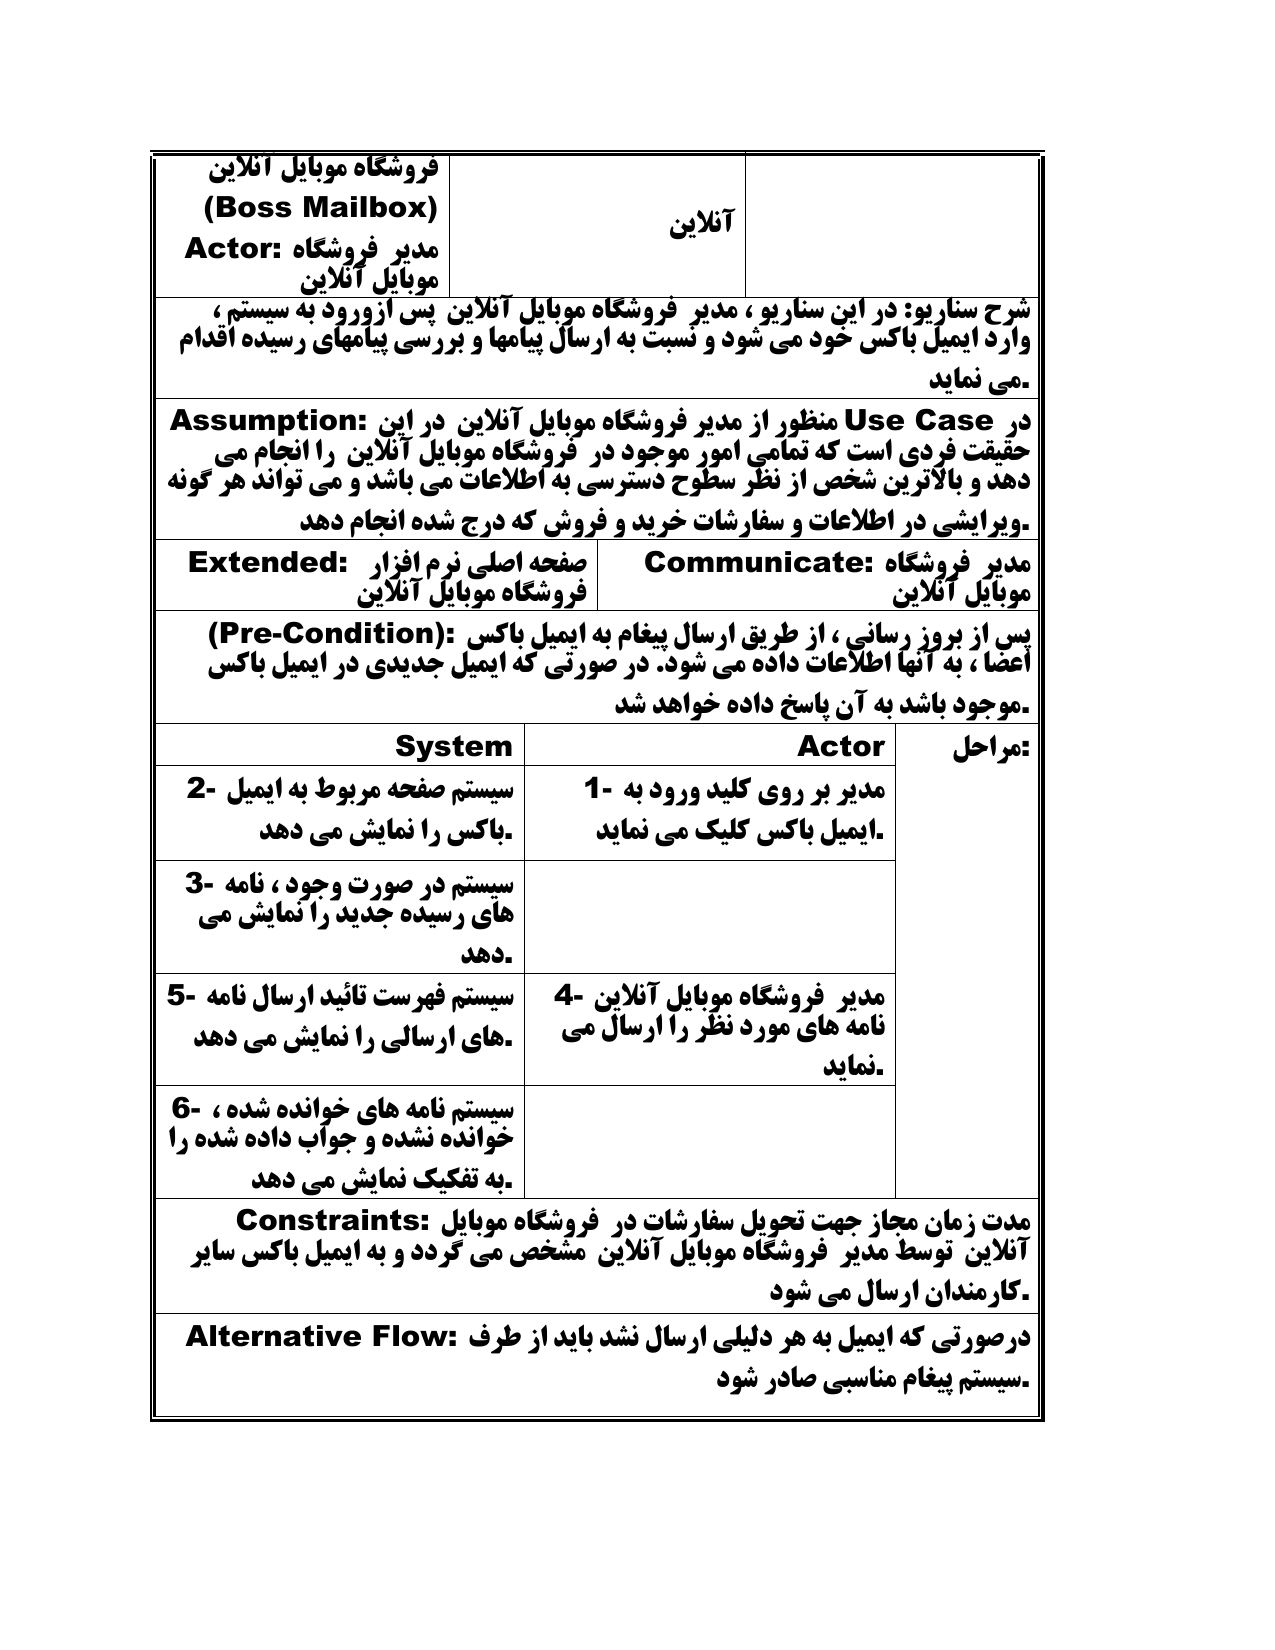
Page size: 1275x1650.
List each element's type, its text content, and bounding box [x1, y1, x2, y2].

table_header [153, 156, 449, 297]
table_cell شرح سناریو: در این سناریو ، مدیر فروشگاه موبایل آنلاین پس ازورود به سیستم ، وارد ایمیل باکس خود می شود و نسبت به ارسال پیامها و بررسی پیامهای رسیده اقدام می نماید. [156, 298, 1038, 397]
table_cell 1- مدیر بر روی کلید ورود به ایمیل باکس کلیک می نماید. [525, 766, 895, 860]
table_cell Assumption: منظور از مدیر فروشگاه موبایل آنلاین در این Use Case در حقیقت فردی است که تمامی امور موجود در فروشگاه موبایل آنلاین را انجام می دهد و بالاترین شخص از نظر سطوح دسترسی به اطلاعات می باشد و می تواند هر گونه ویرایشی در اطلاعات و سفارشات خرید و فروش که درج شده انجام دهد. [156, 399, 1038, 539]
table_cell (Pre-Condition): پس از بروز رسانی ، از طریق ارسال پیغام به ایمیل باکس اعضا ، به آنها اطلاعات داده می شود. در صورتی که ایمیل جدیدی در ایمیل باکس موجود باشد به آن پاسخ داده خواهد شد. [156, 611, 1038, 723]
table_cell 6- سیستم نامه های خوانده شده ، خوانده نشده و جواب داده شده را به تفکیک نمایش می دهد. [156, 1086, 524, 1197]
table_cell [525, 1086, 895, 1197]
table_cell Communicate: مدیر فروشگاه موبایل آنلاین [598, 540, 1038, 610]
table_cell مراحل: [896, 724, 1038, 1197]
table_cell [525, 861, 895, 972]
table_cell Actor [525, 724, 895, 765]
table_cell 5- سیستم فهرست تائید ارسال نامه های ارسالی را نمایش می دهد. [156, 974, 524, 1085]
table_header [450, 156, 745, 297]
table_header سناریوی شماره 2-1 [746, 152, 1041, 297]
table_cell 2- سیستم صفحه مربوط به ایمیل باکس را نمایش می دهد. [156, 766, 524, 860]
table_cell Extended: صفحه اصلی نرم افزار فروشگاه موبایل آنلاین [156, 540, 597, 610]
table_cell System [156, 724, 524, 765]
table_cell 4- مدیر فروشگاه موبایل آنلاین نامه های مورد نظر را ارسال می نماید. [525, 974, 895, 1085]
table_cell 3- سیستم در صورت وجود ، نامه های رسیده جدید را نمایش می دهد. [156, 861, 524, 972]
table_cell Constraints: مدت زمان مجاز جهت تحویل سفارشات در فروشگاه موبایل آنلاین توسط مدیر فروشگاه موبایل آنلاین مشخص می گردد و به ایمیل باکس سایر کارمندان ارسال می شود. [156, 1199, 1038, 1313]
table_cell Alternative Flow: درصورتی که ایمیل به هر دلیلی ارسال نشد باید از طرف سیستم پیغام مناسبی صادر شود. [156, 1314, 1038, 1416]
